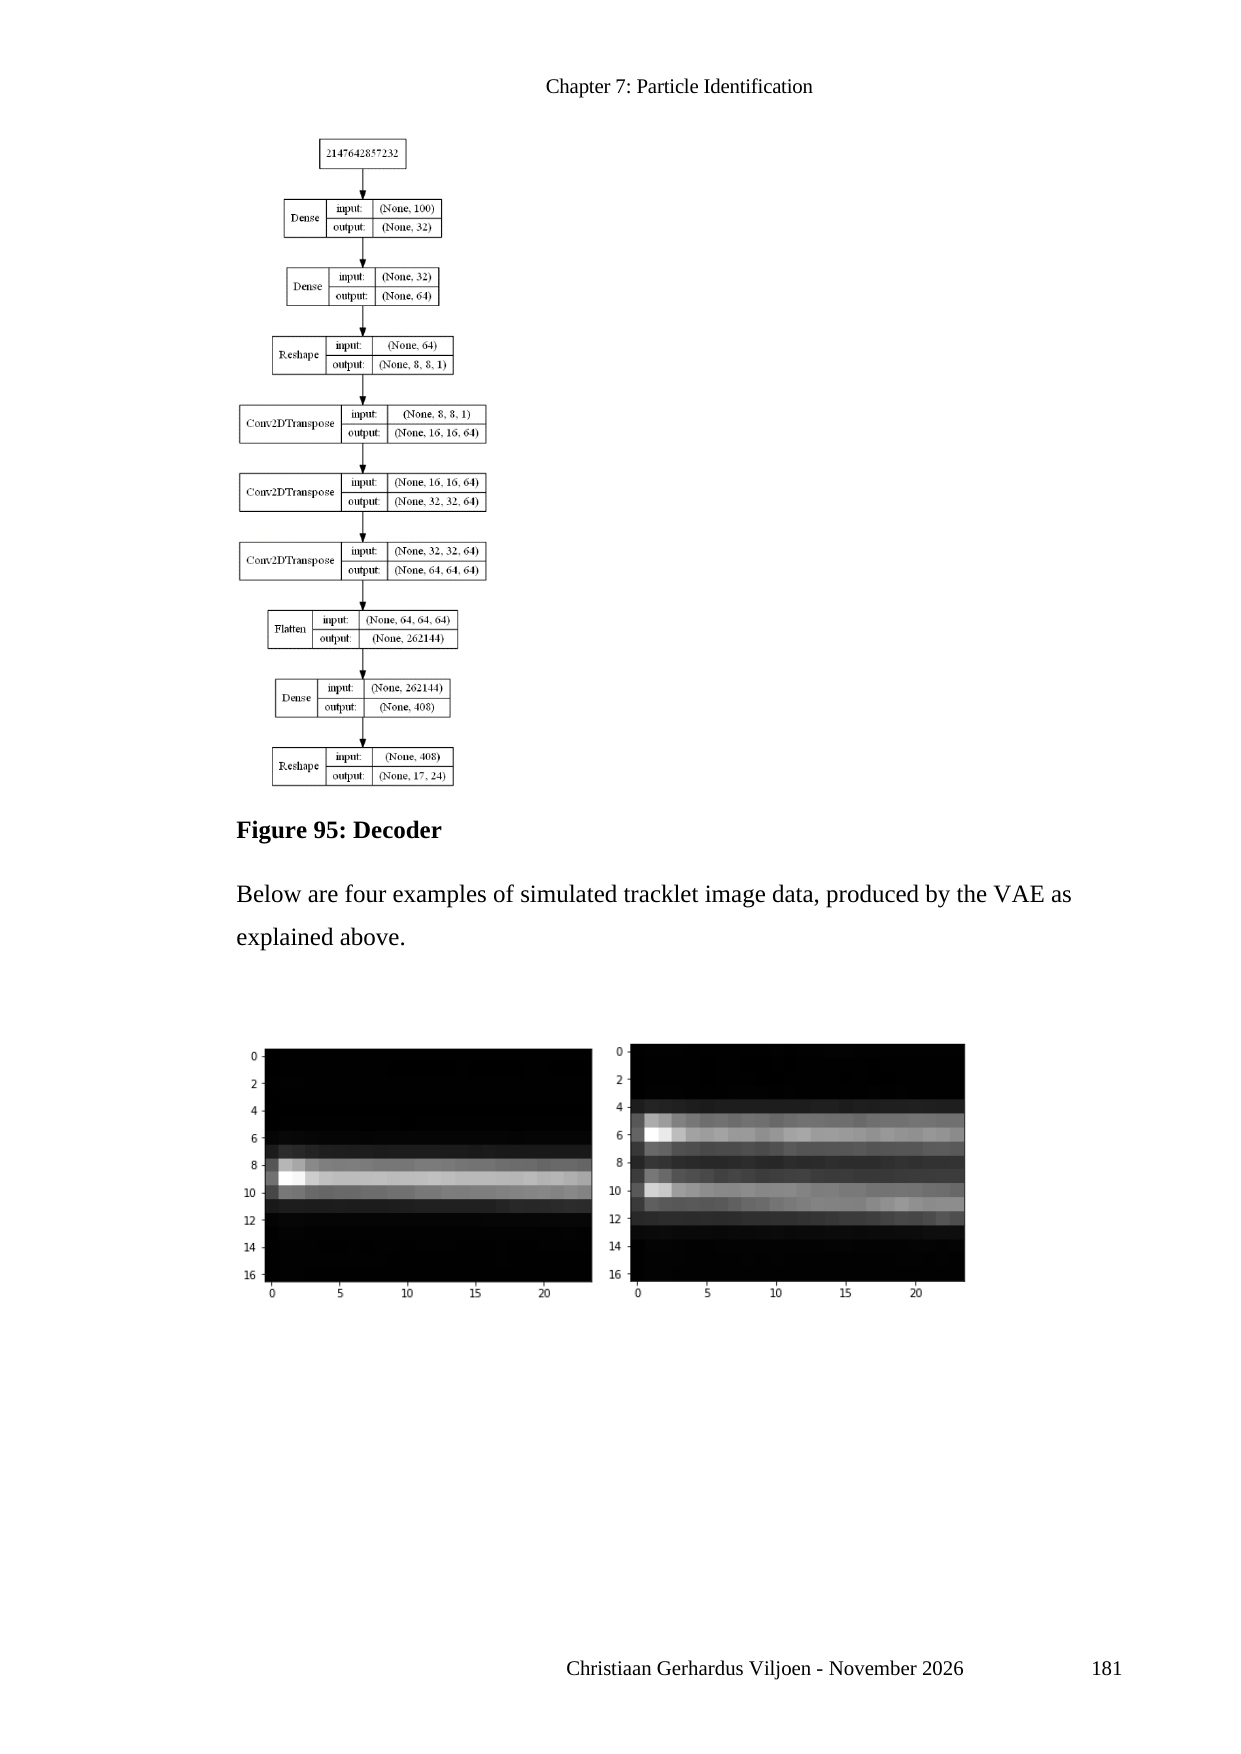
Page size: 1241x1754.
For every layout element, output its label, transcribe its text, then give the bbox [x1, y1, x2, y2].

text Below are four examples of simulated tracklet image data, produced by the VAE as explained above. [236, 879, 1122, 951]
picture [236, 1033, 975, 1307]
picture [236, 135, 489, 789]
text Figure 95: Decoder [236, 815, 1122, 844]
